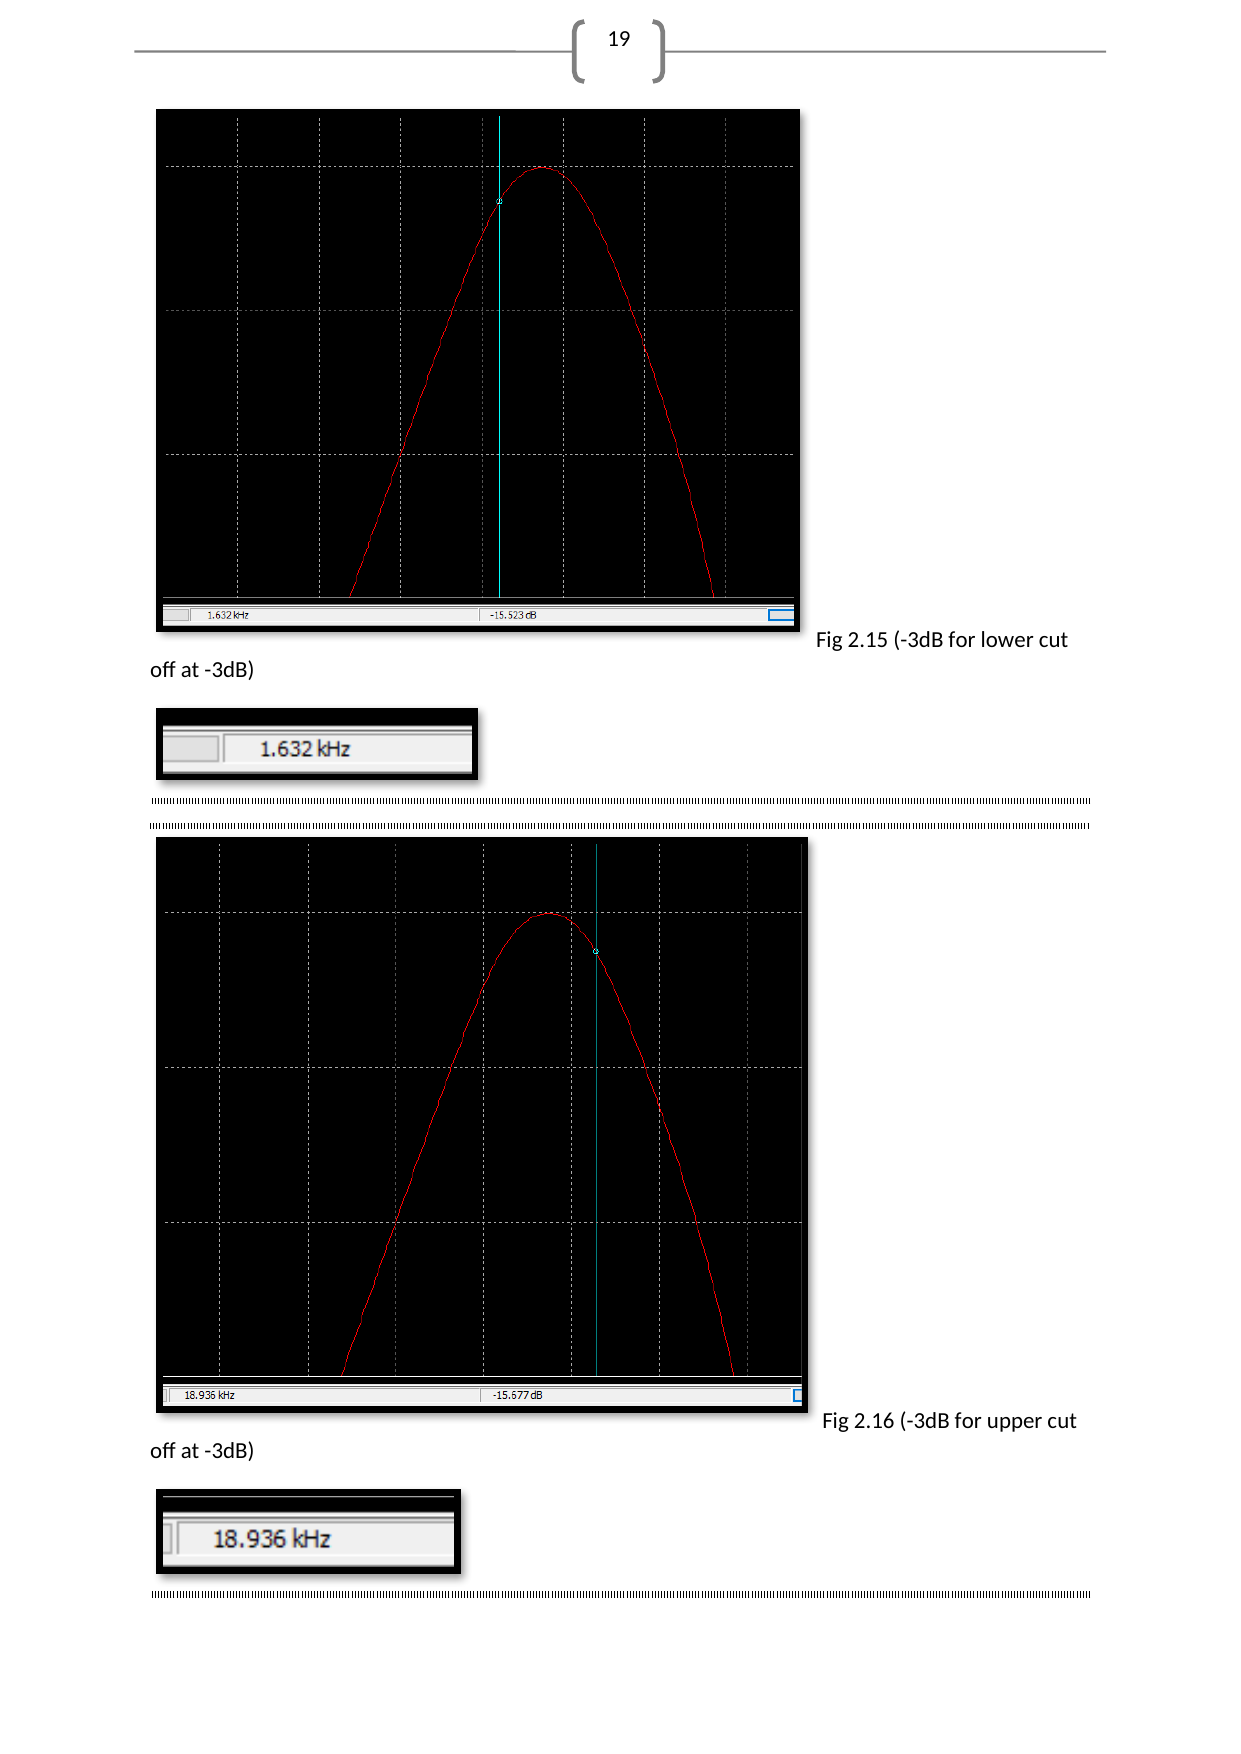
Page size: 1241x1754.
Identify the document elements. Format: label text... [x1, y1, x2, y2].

picture [163, 844, 802, 1406]
picture [163, 1496, 454, 1567]
picture [163, 116, 794, 626]
picture [163, 714, 472, 774]
